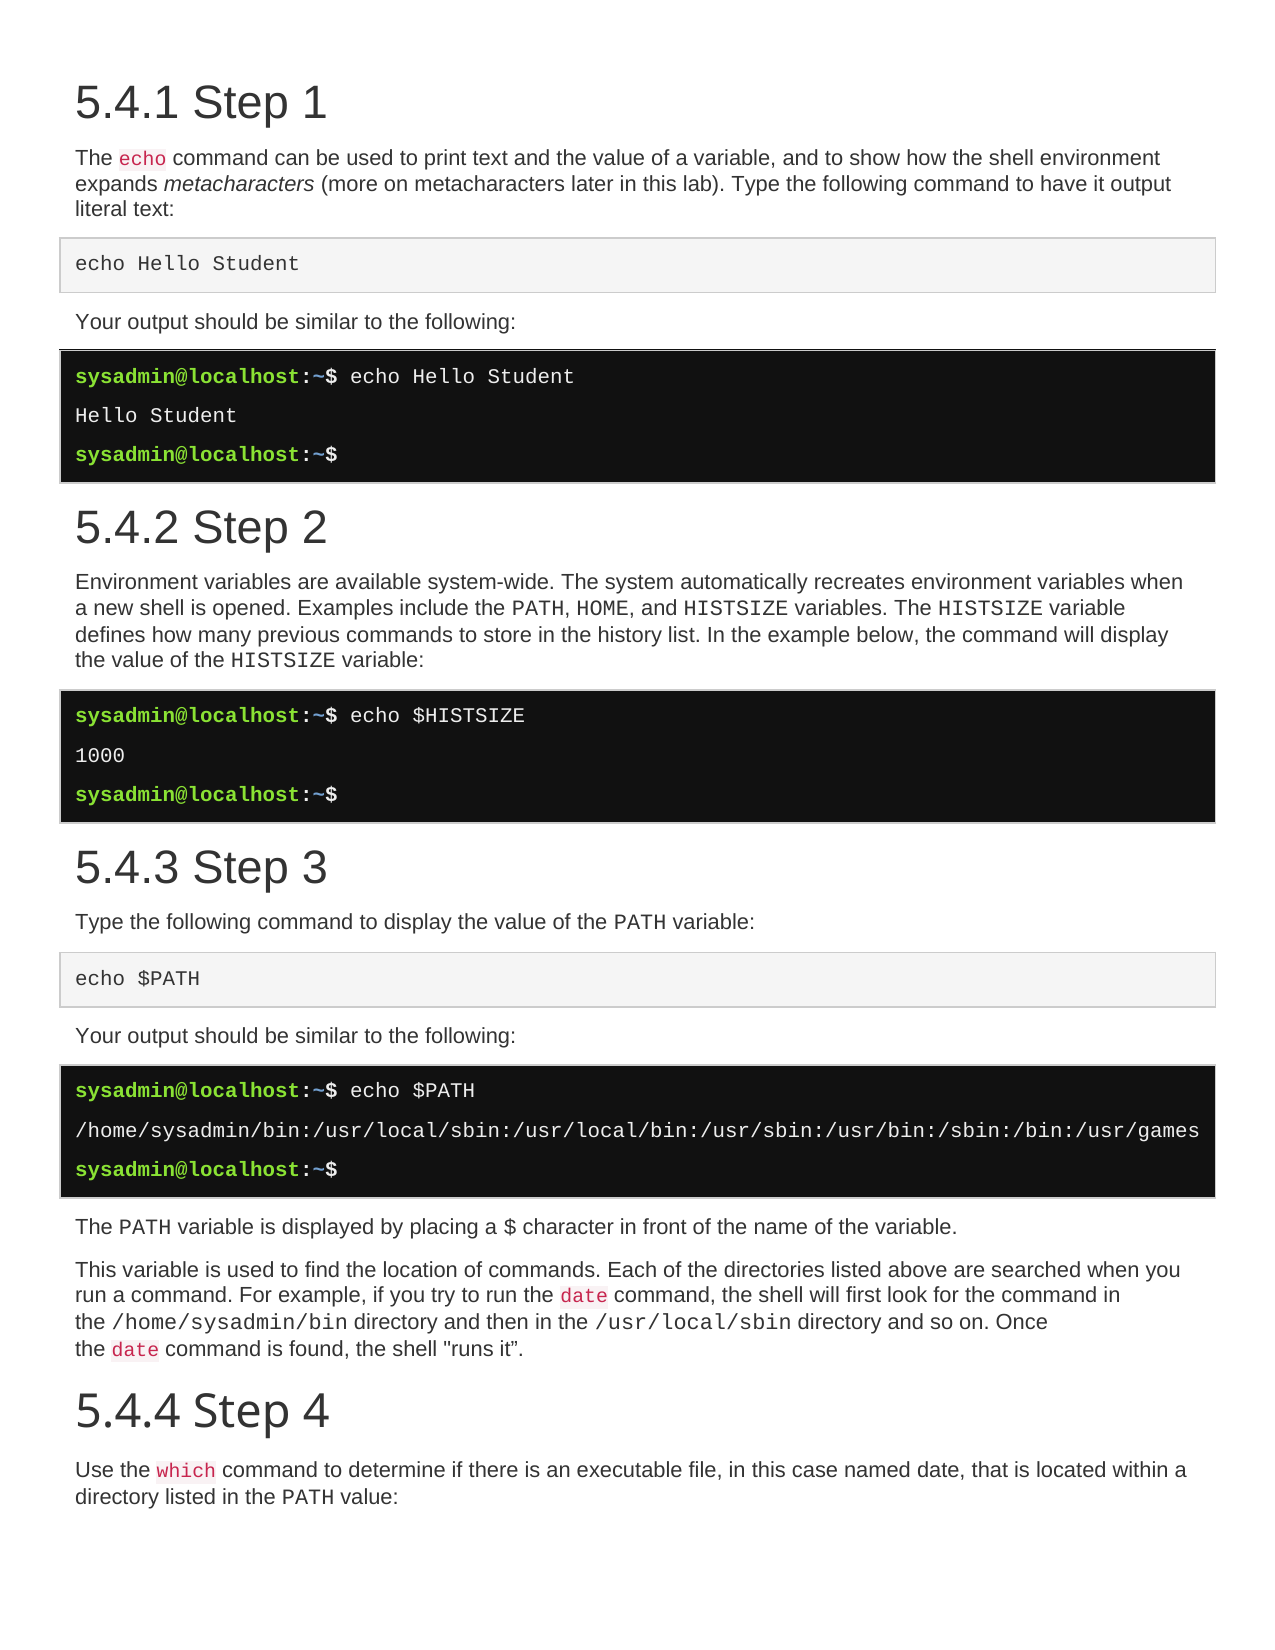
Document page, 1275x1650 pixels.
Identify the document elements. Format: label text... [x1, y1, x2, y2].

text Hello Student [61, 389, 1215, 428]
text 1000 [61, 729, 1215, 768]
text /home/sysadmin/bin:/usr/local/sbin:/usr/local/bin:/usr/sbin:/usr/bin:/sbin:/bin:/usr/games [61, 1103, 1215, 1143]
subtitle 5.4.4 Step 4 [75, 1378, 1200, 1442]
subtitle 5.4.1 Step 1 [75, 75, 1200, 129]
text Type the following command to display the value of the PATH variable: [75, 909, 1200, 936]
text sysadmin@localhost:~$ [61, 428, 1215, 482]
text The PATH variable is displayed by placing a $ character in front of the name of the variable. [75, 1214, 1200, 1241]
text Environment variables are available system-wide. The system automatically recreates environment variables when a new shell is opened. Examples include the PATH, HOME, and HISTSIZE variables. The HISTSIZE variable defines how many previous commands to store in the history list. In the example below, the command will display the value of the HISTSIZE variable: [75, 569, 1200, 674]
text echo Hello Student [61, 239, 1215, 292]
text This variable is used to find the location of commands. Each of the directories listed above are searched when you run a command. For example, if you try to run the date command, the shell will first look for the command in the /home/sysadmin/bin directory and then in the /usr/local/sbin directory and so on. Once the date command is found, the shell "runs it”. [75, 1257, 1200, 1362]
text sysadmin@localhost:~$ echo $PATH [61, 1066, 1215, 1103]
text echo $PATH [61, 953, 1215, 1006]
text Your output should be similar to the following: [75, 1023, 1200, 1048]
text sysadmin@localhost:~$ echo Hello Student [61, 351, 1215, 389]
text sysadmin@localhost:~$ [61, 768, 1215, 822]
text Your output should be similar to the following: [75, 309, 1200, 334]
subtitle 5.4.2 Step 2 [75, 499, 1200, 553]
subtitle 5.4.3 Step 3 [75, 839, 1200, 893]
text sysadmin@localhost:~$ [61, 1143, 1215, 1197]
text sysadmin@localhost:~$ echo $HISTSIZE‌ [61, 691, 1215, 729]
text The echo command can be used to print text and the value of a variable, and to show how the shell environment expands metacharacters (more on metacharacters later in this lab). Type the following command to have it output literal text: [75, 144, 1200, 221]
text Use the which command to determine if there is an executable file, in this case named date, that is located within a directory listed in the PATH value: [75, 1457, 1200, 1511]
